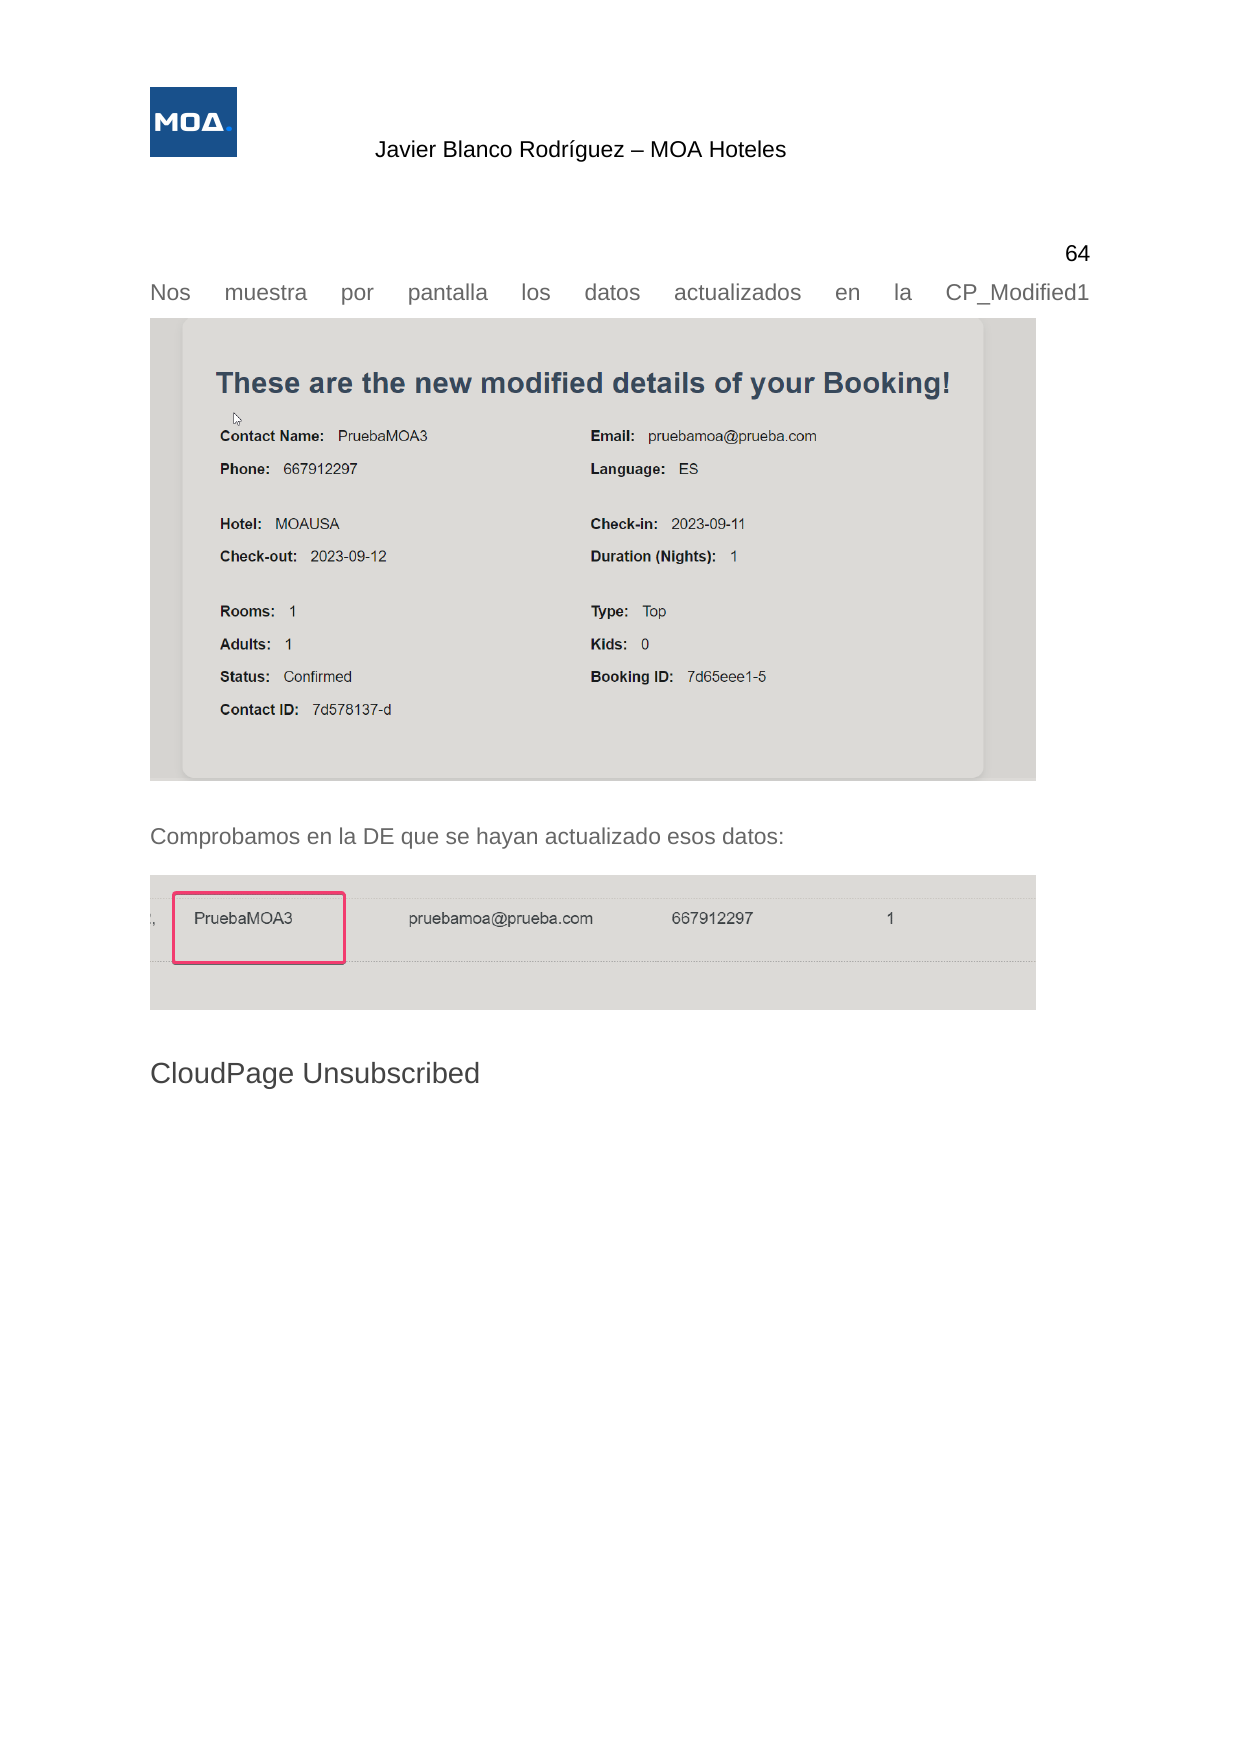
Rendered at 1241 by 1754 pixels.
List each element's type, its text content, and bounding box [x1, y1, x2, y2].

picture [150, 875, 1036, 1010]
picture [150, 318, 1036, 781]
subtitle Comprobamos en la DE que se hayan actualizado esos datos: [150, 823, 1090, 849]
subtitle CloudPage Unsubscribed [150, 1056, 1090, 1089]
picture [150, 87, 237, 157]
